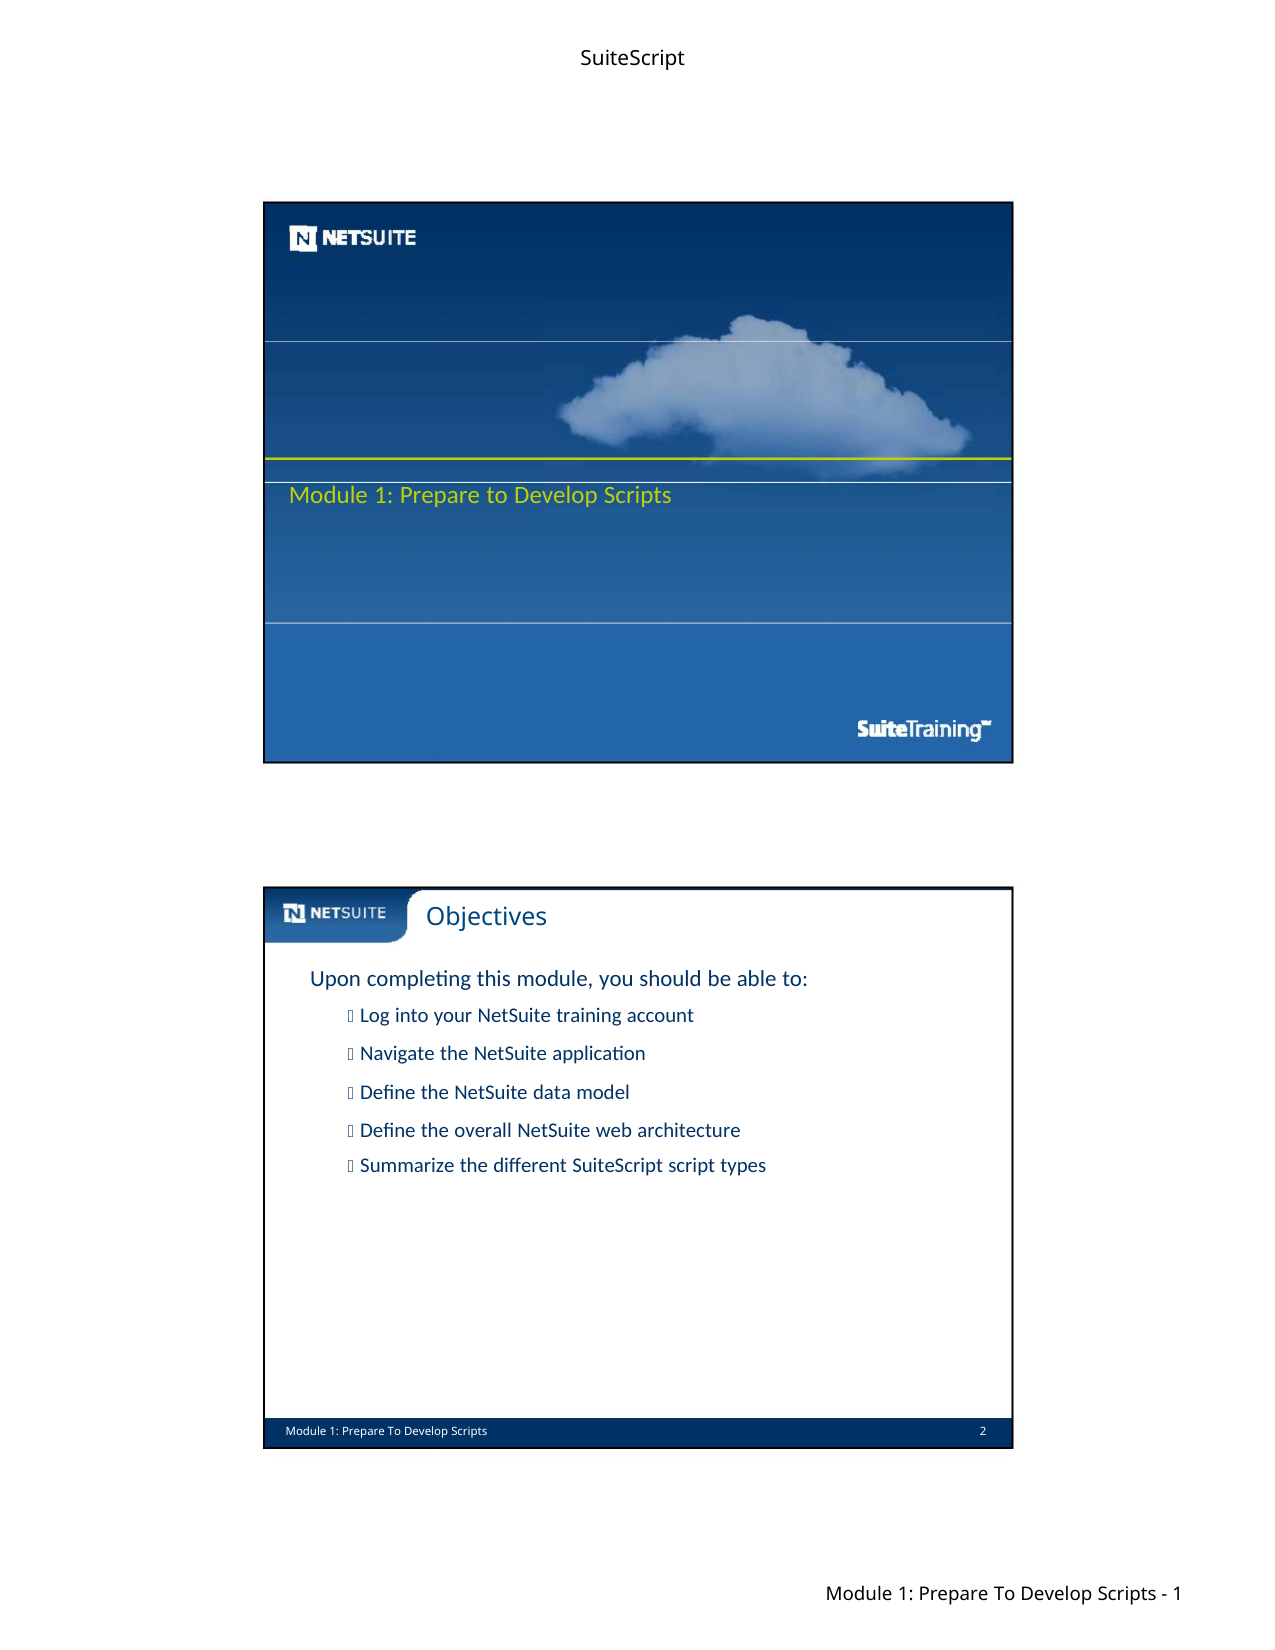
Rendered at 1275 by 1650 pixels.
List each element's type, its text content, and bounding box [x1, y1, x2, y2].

text Navigate the NetSuite application [347, 1030, 877, 1068]
text Module 1: Prepare To Develop Scripts - 1 [825, 1582, 1275, 1604]
text Summarize the different SuiteScript script types [347, 1142, 841, 1180]
text Objectives [426, 901, 572, 931]
text Module 1: Prepare to Develop Scripts [289, 479, 726, 510]
text Log into your NetSuite training account [347, 992, 877, 1030]
picture [37, 37, 1238, 1613]
text SuiteScript [580, 45, 726, 70]
text Module 1: Prepare To Develop Scripts [285, 1424, 492, 1438]
text Upon completing this module, you should be able to: [310, 964, 877, 992]
text Define the overall NetSuite web architecture [347, 1117, 841, 1142]
text Define the NetSuite data model [347, 1079, 683, 1105]
text 2 [979, 1424, 1002, 1438]
